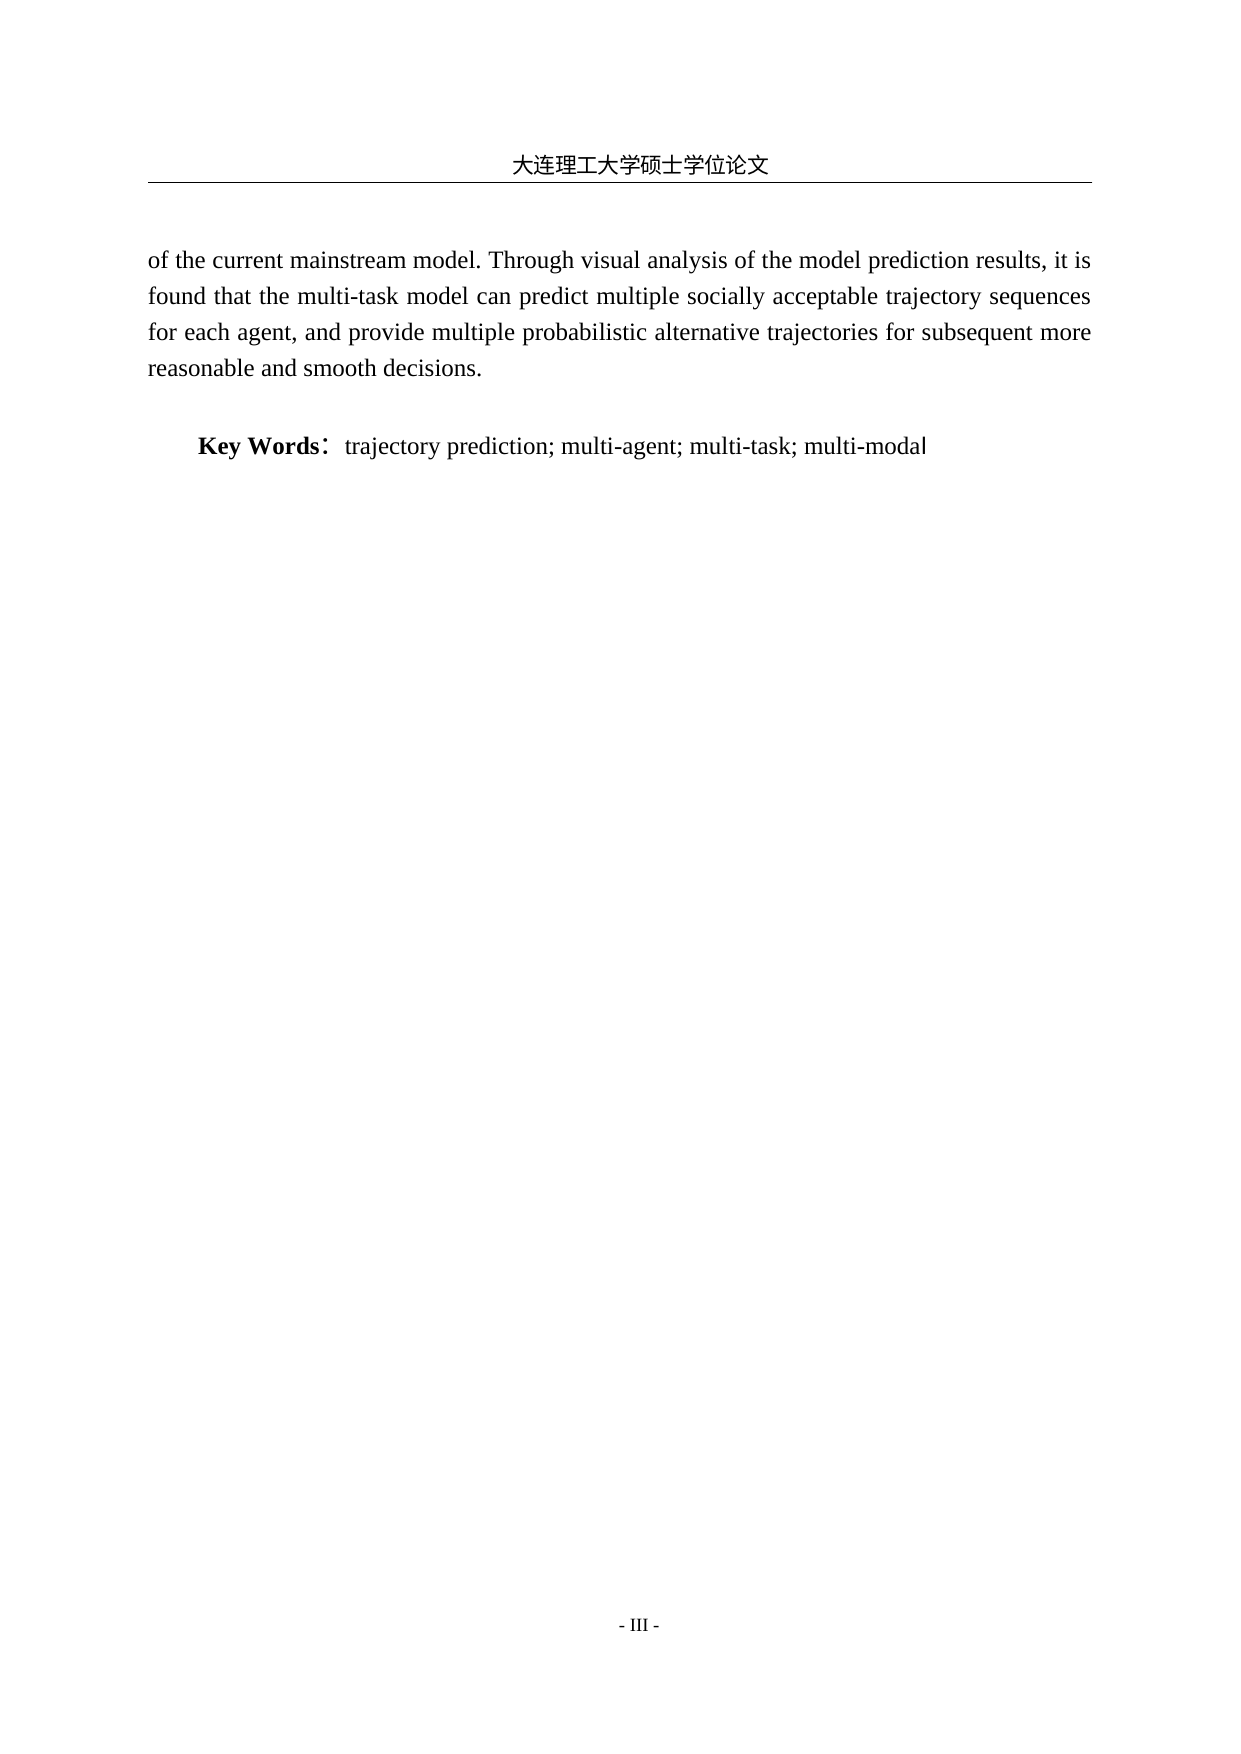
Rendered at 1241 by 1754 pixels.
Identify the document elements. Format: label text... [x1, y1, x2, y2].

text Key Words：trajectory prediction; multi-agent; multi-task; multi-modal [148, 425, 1092, 461]
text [148, 246, 1092, 382]
